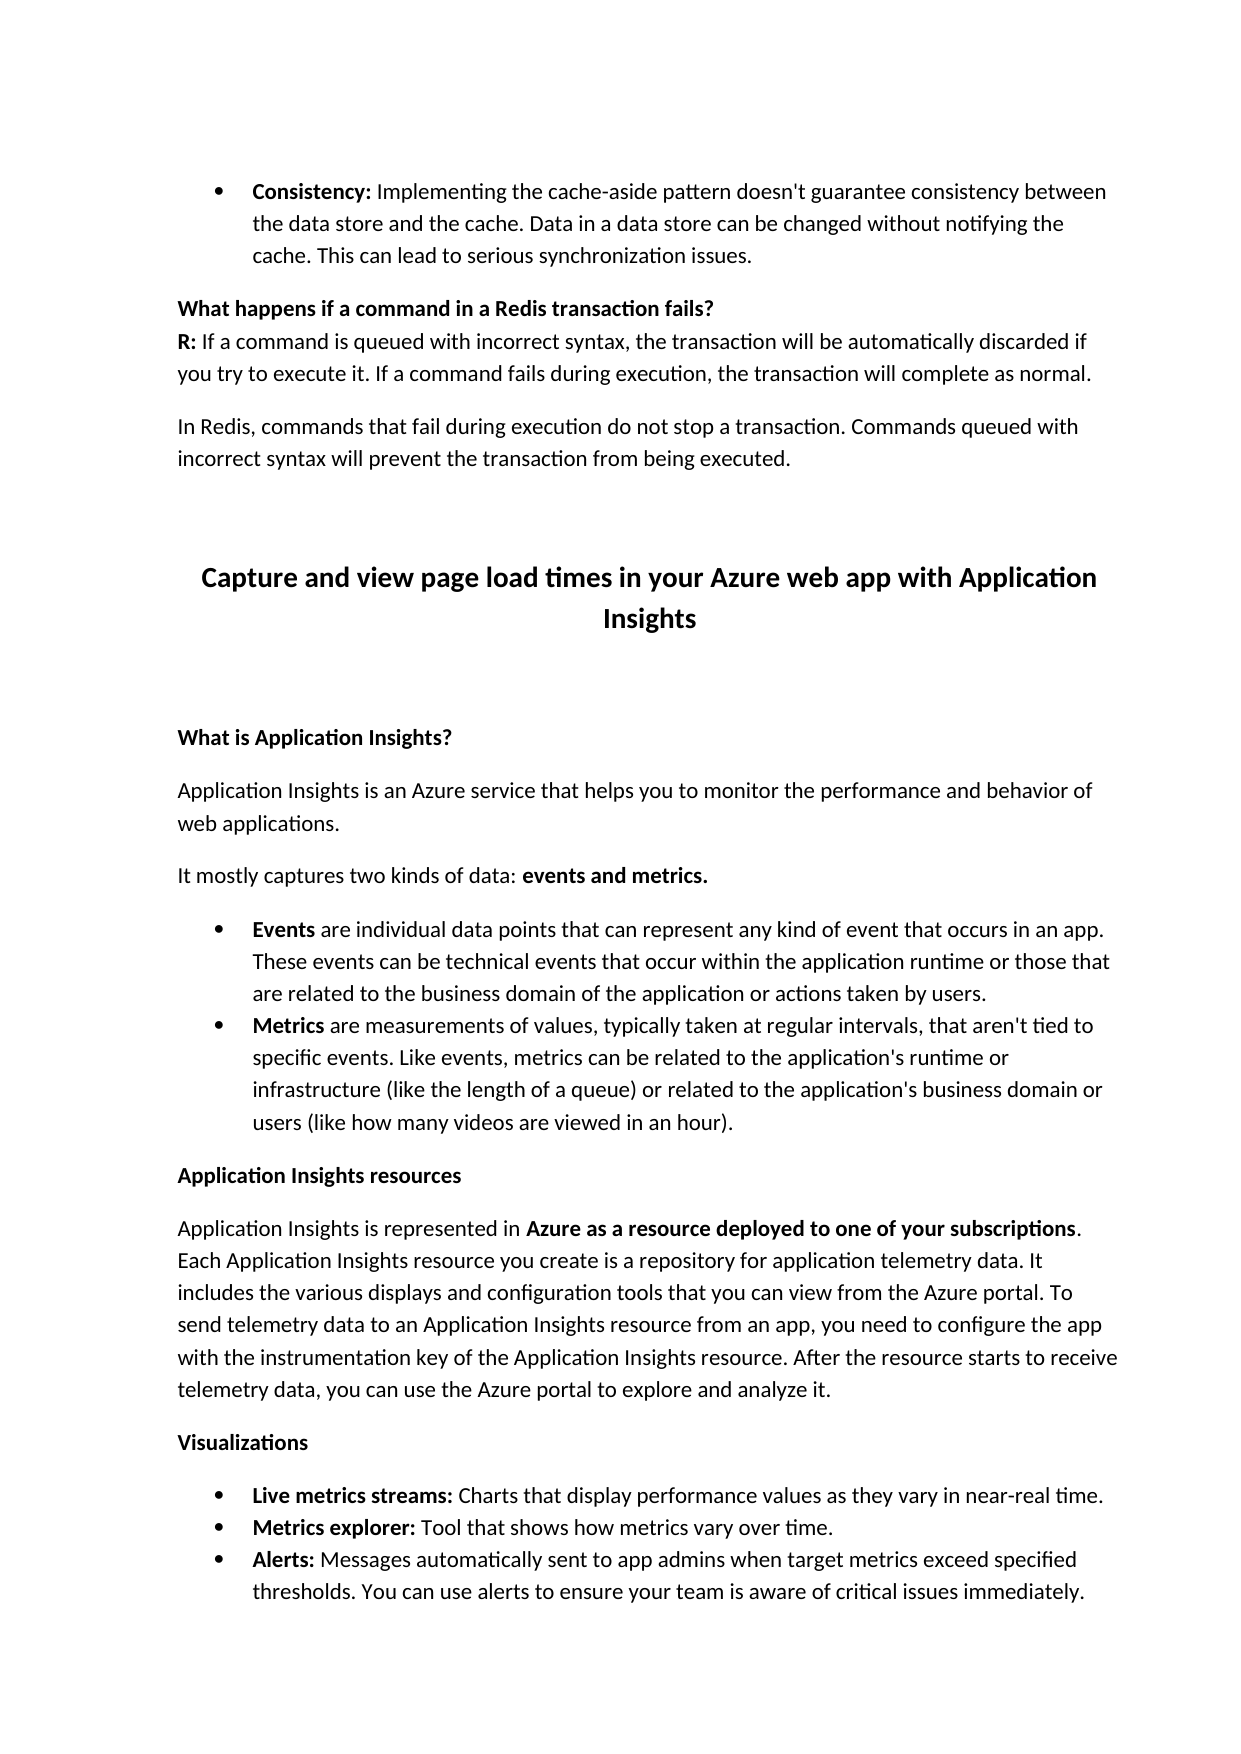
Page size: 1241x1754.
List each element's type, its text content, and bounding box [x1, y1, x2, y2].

list Live metrics streams: Charts that display performance values as they vary in near-real time. [215, 1481, 1122, 1509]
text Capture and view page load times in your Azure web app with Application Insights [177, 559, 1122, 636]
list Events are individual data points that can represent any kind of event that occurs in an app. These events can be technical events that occur within the application runtime or those that are related to the business domain of the application or actions taken by users. [215, 915, 1122, 1007]
text Application Insights resources [177, 1161, 1122, 1189]
text What is Application Insights? [177, 723, 1122, 751]
list Metrics are measurements of values, typically taken at regular intervals, that aren't tied to specific events. Like events, metrics can be related to the application's runtime or infrastructure (like the length of a queue) or related to the application's business domain or users (like how many videos are viewed in an hour). [215, 1011, 1122, 1136]
list Consistency: Implementing the cache-aside pattern doesn't guarantee consistency between the data store and the cache. Data in a data store can be changed without notifying the cache. This can lead to serious synchronization issues. [215, 177, 1122, 269]
text In Redis, commands that fail during execution do not stop a transaction. Commands queued with incorrect syntax will prevent the transaction from being executed. [177, 412, 1122, 472]
list Alerts: Messages automatically sent to app admins when target metrics exceed specified thresholds. You can use alerts to ensure your team is aware of critical issues immediately. [215, 1545, 1122, 1605]
text Application Insights is represented in Azure as a resource deployed to one of your subscriptions. Each Application Insights resource you create is a repository for application telemetry data. It includes the various displays and configuration tools that you can view from the Azure portal. To send telemetry data to an Application Insights resource from an app, you need to configure the app with the instrumentation key of the Application Insights resource. After the resource starts to receive telemetry data, you can use the Azure portal to explore and analyze it. [177, 1214, 1122, 1403]
list Metrics explorer: Tool that shows how metrics vary over time. [215, 1513, 1122, 1541]
text It mostly captures two kinds of data: events and metrics. [177, 862, 1122, 890]
text What happens if a command in a Redis transaction fails? R: If a command is queued with incorrect syntax, the transaction will be automatically discarded if you try to execute it. If a command fails during execution, the transaction will complete as normal. [177, 294, 1122, 387]
text Application Insights is an Azure service that helps you to monitor the performance and behavior of web applications. [177, 776, 1122, 837]
text Visualizations [177, 1428, 1122, 1456]
